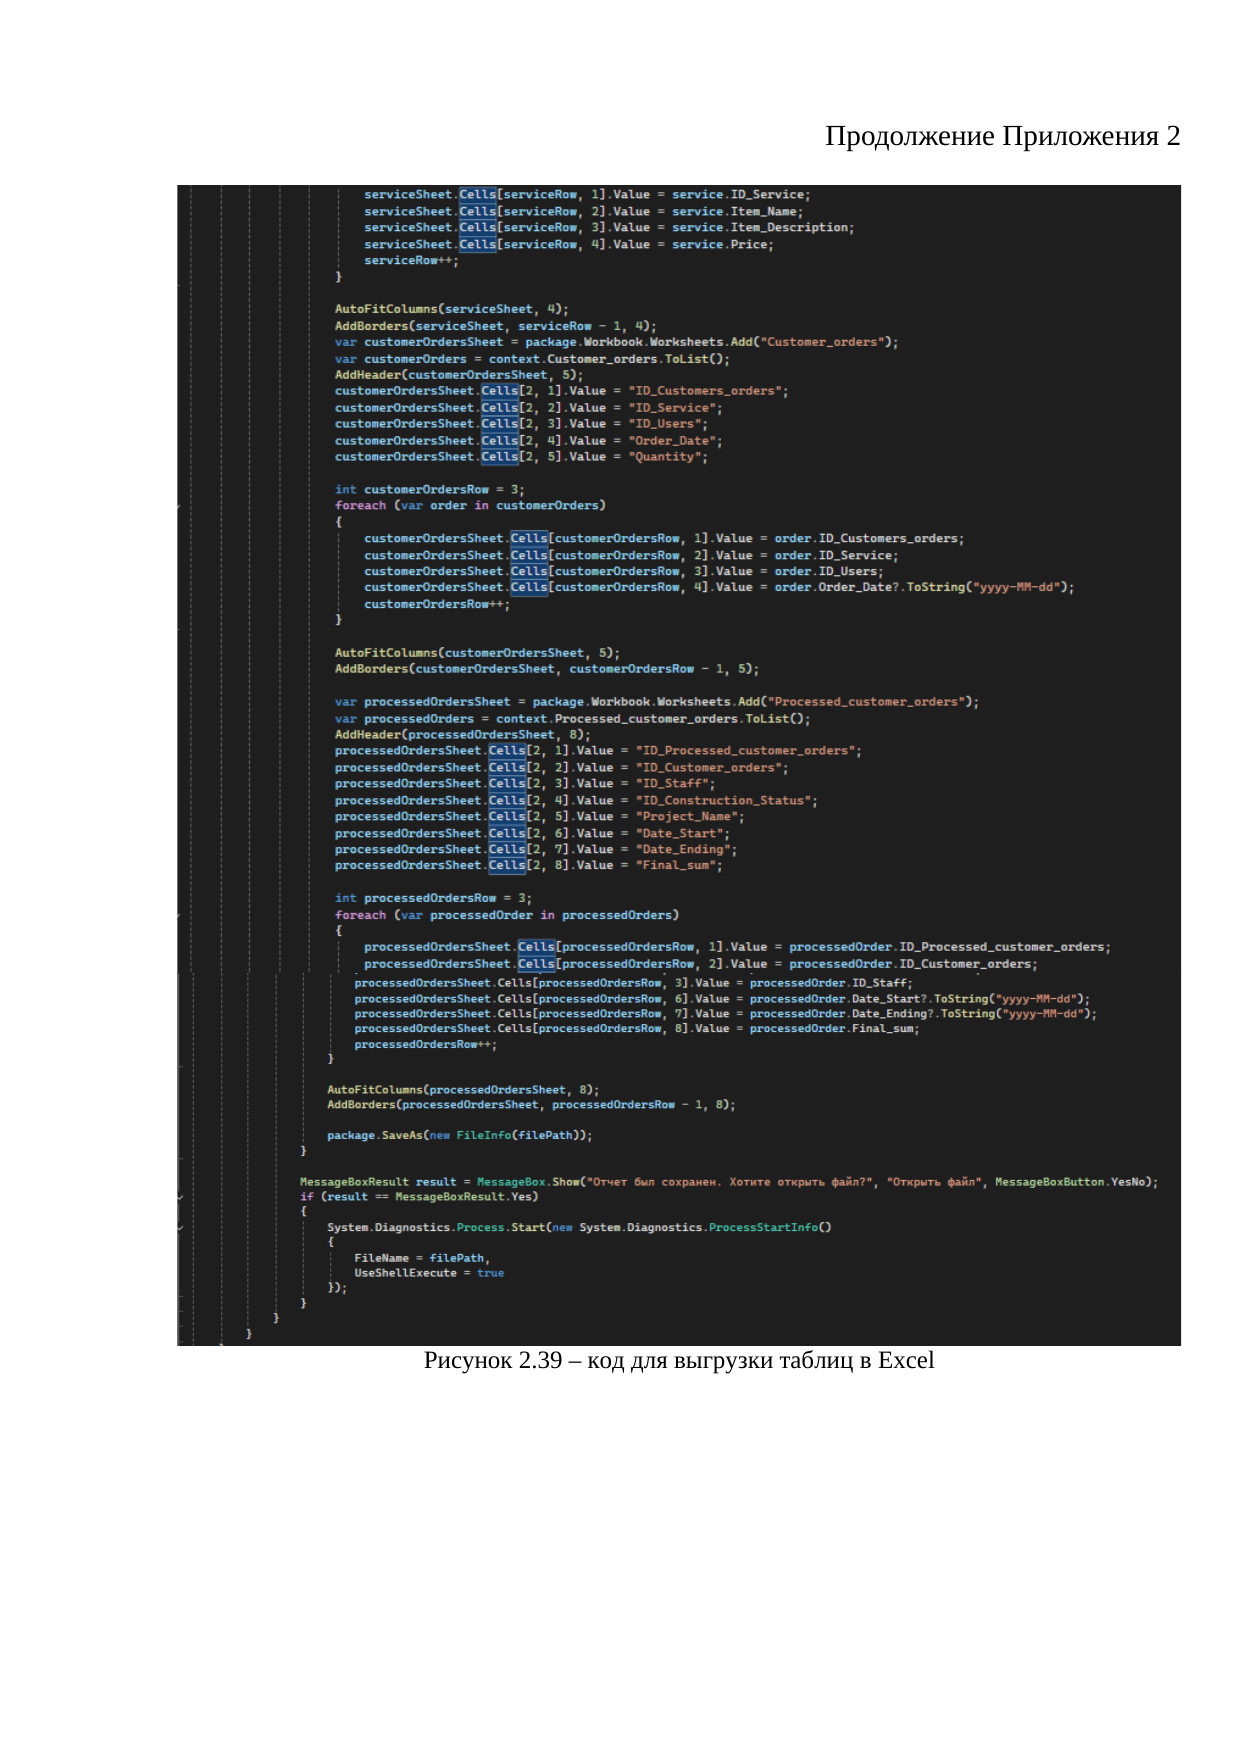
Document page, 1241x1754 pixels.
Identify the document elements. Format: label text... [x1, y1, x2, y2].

text Продолжение Приложения 2 [177, 118, 1181, 152]
text Рисунок 2.39 – код для выгрузки таблиц в Excel [177, 1346, 1181, 1374]
picture [177, 185, 1182, 1346]
